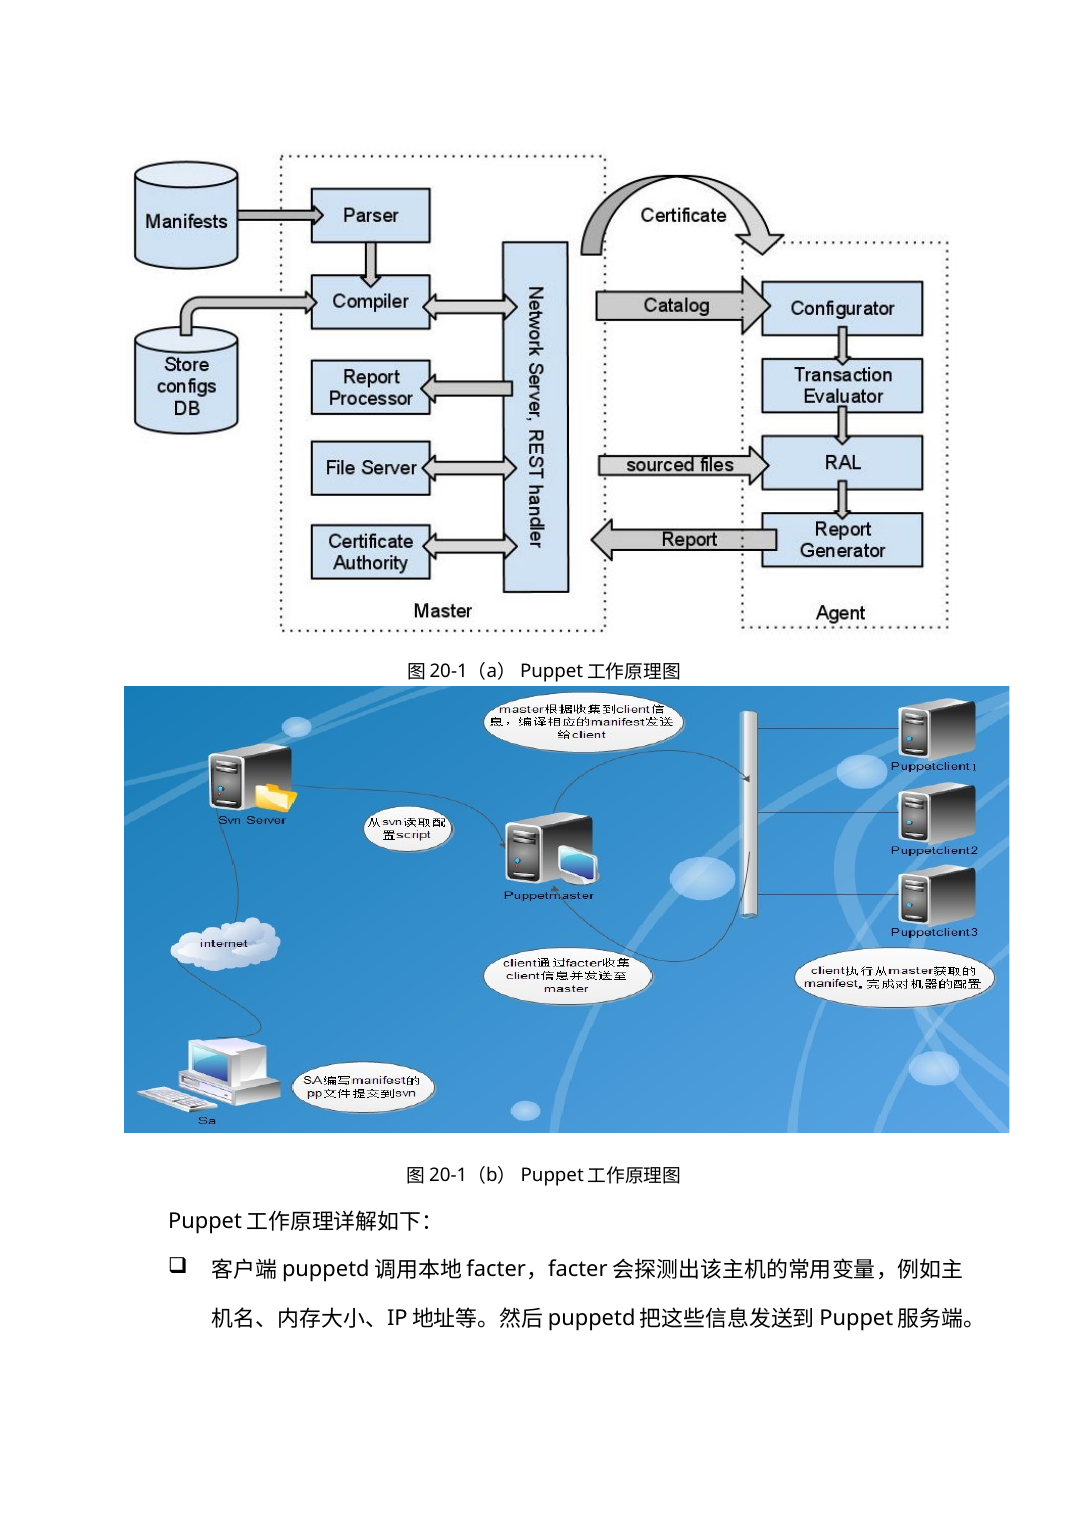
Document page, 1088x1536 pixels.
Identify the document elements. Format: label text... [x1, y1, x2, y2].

text Puppet工作原理详解如下： [124, 1204, 963, 1236]
text 图20-1（b） Puppet工作原理图 [124, 1133, 963, 1190]
text 图20-1（a） Puppet工作原理图 [124, 644, 963, 686]
picture [124, 686, 1010, 1133]
list 客户端puppetd调用本地facter，facter会探测出该主机的常用变量，例如主机名、内存大小、IP地址等。然后puppetd把这些信息发送到Puppet服务端。 [168, 1252, 963, 1382]
picture [124, 133, 964, 644]
